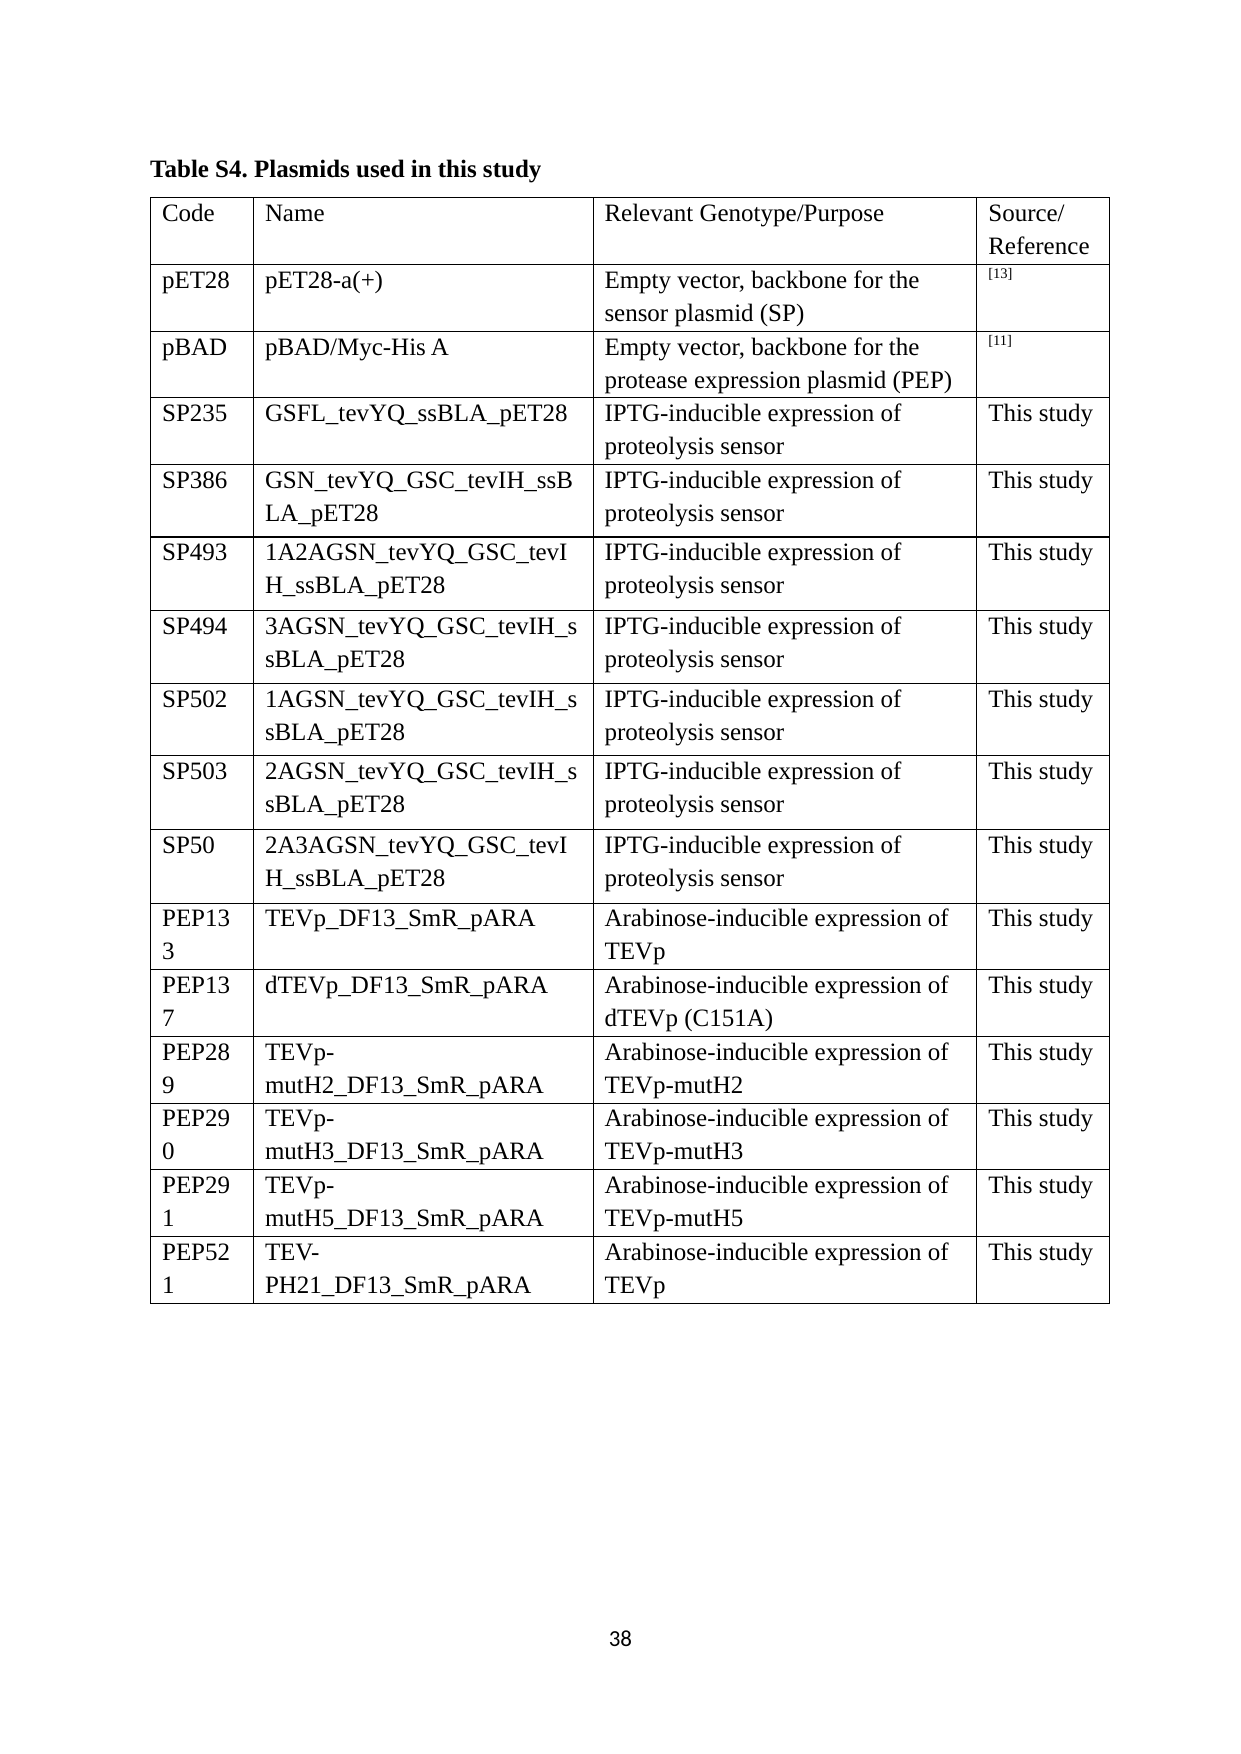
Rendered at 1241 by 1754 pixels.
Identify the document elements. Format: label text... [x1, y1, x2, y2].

table_cell This study [977, 756, 1109, 829]
table_cell GSFL_tevYQ_ssBLA_pET28 [254, 398, 593, 464]
table_cell pBAD [151, 332, 253, 397]
table_cell [11] [977, 332, 1109, 397]
table_cell PEP137 [151, 970, 253, 1036]
table_cell This study [977, 1170, 1109, 1236]
table_cell This study [977, 1237, 1109, 1302]
table_cell IPTG-inducible expression of proteolysis sensor [594, 398, 976, 464]
table_cell IPTG-inducible expression of proteolysis sensor [594, 684, 976, 755]
table_cell 3AGSN_tevYQ_GSC_tevIH_ssBLA_pET28 [254, 611, 593, 683]
table_cell 2A3AGSN_tevYQ_GSC_tevIH_ssBLA_pET28 [254, 830, 593, 902]
table_cell dTEVp_DF13_SmR_pARA [254, 970, 593, 1036]
table_cell Arabinose-inducible expression of TEVp [594, 904, 976, 969]
table_cell SP493 [151, 538, 253, 610]
table_cell IPTG-inducible expression of proteolysis sensor [594, 830, 976, 902]
table_cell This study [977, 1104, 1109, 1169]
table_cell TEVp-mutH3_DF13_SmR_pARA [254, 1104, 593, 1169]
table_cell PEP291 [151, 1170, 253, 1236]
subtitle Table S4. Plasmids used in this study [150, 154, 1090, 183]
table_cell TEVp-mutH5_DF13_SmR_pARA [254, 1170, 593, 1236]
table_cell PEP289 [151, 1037, 253, 1102]
table_cell TEVp_DF13_SmR_pARA [254, 904, 593, 969]
table_cell Arabinose-inducible expression of TEVp [594, 1237, 976, 1302]
table_header Source/ Reference [977, 198, 1109, 264]
table_cell IPTG-inducible expression of proteolysis sensor [594, 756, 976, 829]
table_cell GSN_tevYQ_GSC_tevIH_ssBLA_pET28 [254, 465, 593, 536]
table_cell TEVp-mutH2_DF13_SmR_pARA [254, 1037, 593, 1102]
table_cell PEP133 [151, 904, 253, 969]
table_cell Empty vector, backbone for the sensor plasmid (SP) [594, 265, 976, 331]
table_cell IPTG-inducible expression of proteolysis sensor [594, 465, 976, 536]
table_cell SP386 [151, 465, 253, 536]
table_cell This study [977, 398, 1109, 464]
table_cell SP502 [151, 684, 253, 755]
table_cell 2AGSN_tevYQ_GSC_tevIH_ssBLA_pET28 [254, 756, 593, 829]
table_header Code [151, 198, 253, 264]
table_cell This study [977, 904, 1109, 969]
table_cell IPTG-inducible expression of proteolysis sensor [594, 538, 976, 610]
table_cell Arabinose-inducible expression of TEVp-mutH5 [594, 1170, 976, 1236]
table_header Relevant Genotype/Purpose [594, 198, 976, 264]
table_cell SP494 [151, 611, 253, 683]
table_cell This study [977, 611, 1109, 683]
table_cell pET28 [151, 265, 253, 331]
table_cell pET28-a(+) [254, 265, 593, 331]
table_cell SP235 [151, 398, 253, 464]
table_cell PEP521 [151, 1237, 253, 1302]
table_cell 1A2AGSN_tevYQ_GSC_tevIH_ssBLA_pET28 [254, 538, 593, 610]
table_cell This study [977, 1037, 1109, 1102]
table_cell This study [977, 970, 1109, 1036]
table_cell This study [977, 538, 1109, 610]
table_header Name [254, 198, 593, 264]
table_cell 1AGSN_tevYQ_GSC_tevIH_ssBLA_pET28 [254, 684, 593, 755]
table_cell SP503 [151, 756, 253, 829]
table_cell Arabinose-inducible expression of TEVp-mutH3 [594, 1104, 976, 1169]
table_cell This study [977, 465, 1109, 536]
table_cell IPTG-inducible expression of proteolysis sensor [594, 611, 976, 683]
table_cell Empty vector, backbone for the protease expression plasmid (PEP) [594, 332, 976, 397]
table_cell SP50 [151, 830, 253, 902]
table_cell PEP290 [151, 1104, 253, 1169]
table_cell Arabinose-inducible expression of dTEVp (C151A) [594, 970, 976, 1036]
table_cell pBAD/Myc-His A [254, 332, 593, 397]
table_cell Arabinose-inducible expression of TEVp-mutH2 [594, 1037, 976, 1102]
table_cell This study [977, 684, 1109, 755]
table_cell TEV-PH21_DF13_SmR_pARA [254, 1237, 593, 1302]
table_cell This study [977, 830, 1109, 902]
table_cell [13] [977, 265, 1109, 331]
